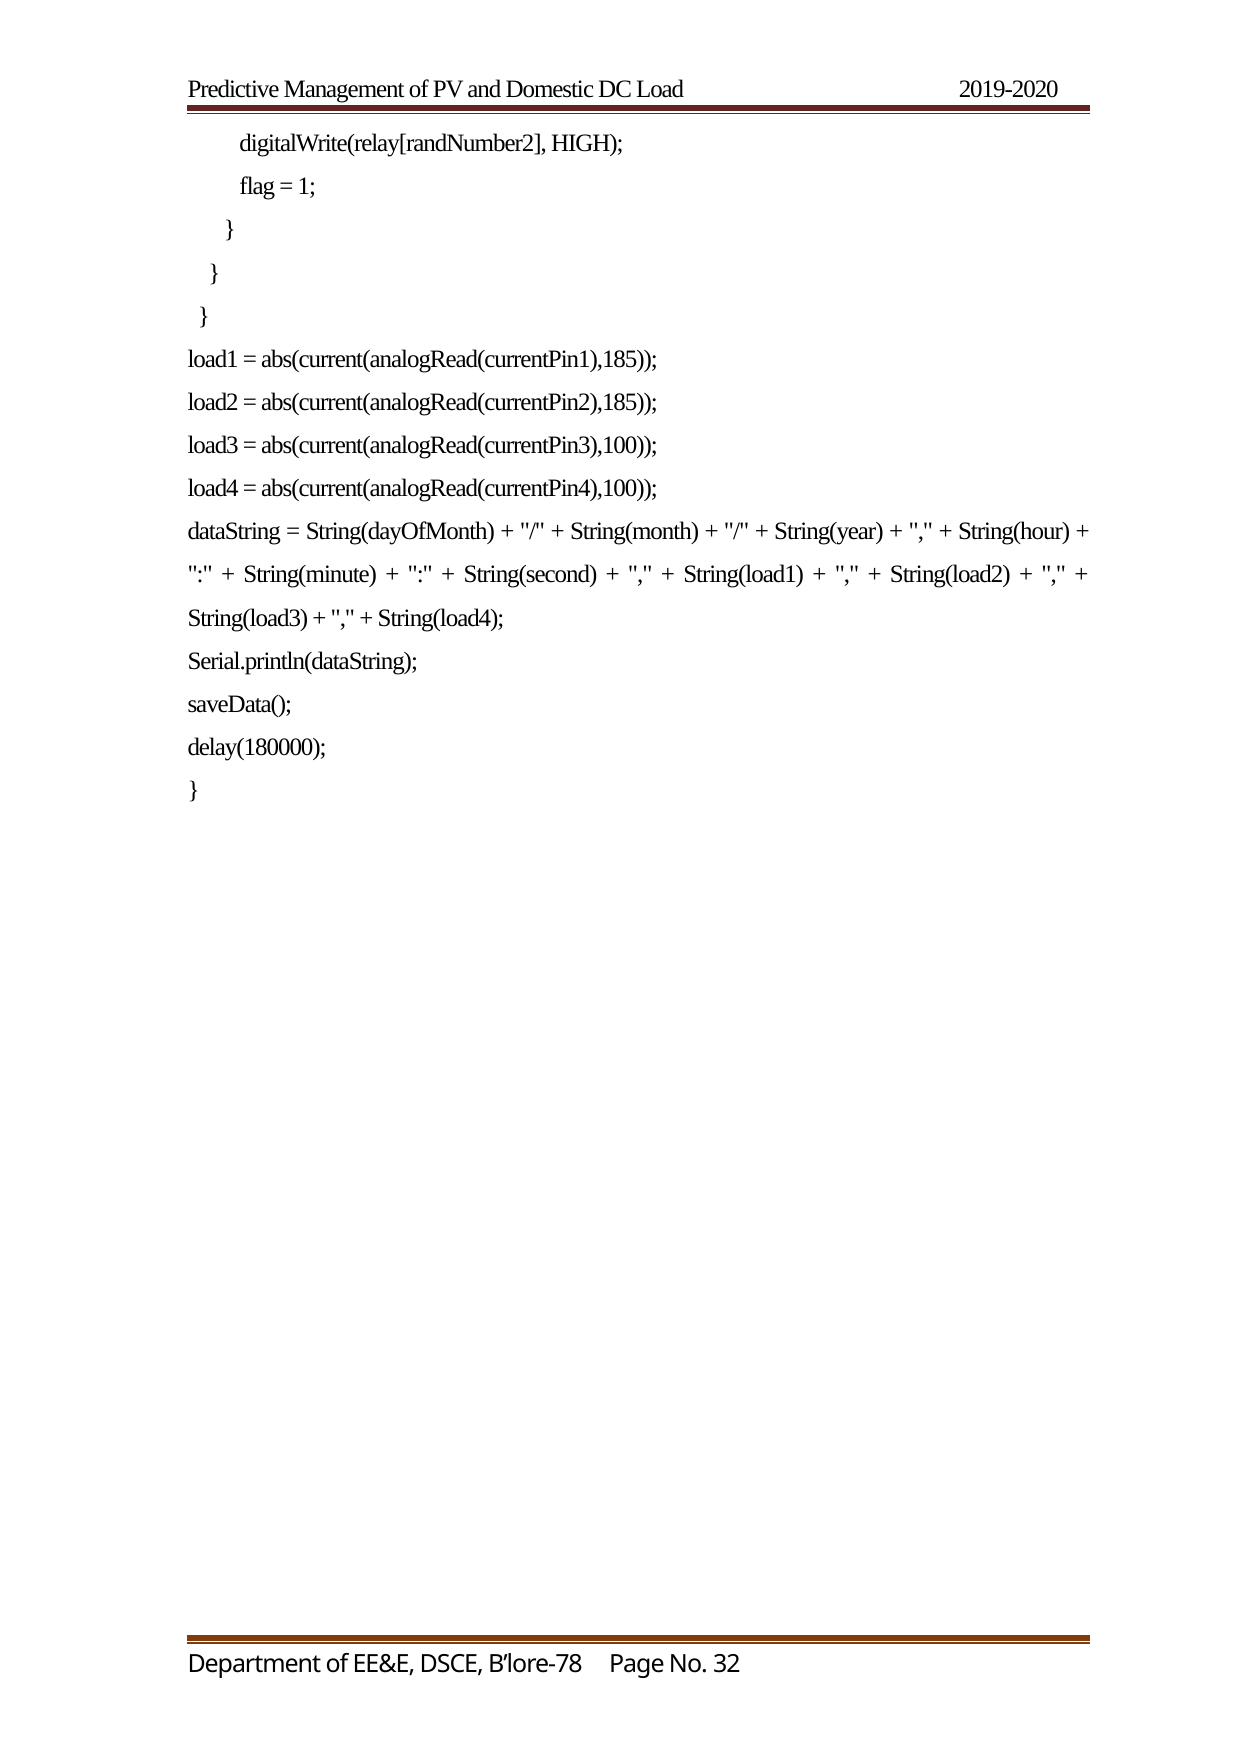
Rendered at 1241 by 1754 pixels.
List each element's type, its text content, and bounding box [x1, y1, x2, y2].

text flag = 1; [187, 171, 1090, 200]
text dataString = String(dayOfMonth) + "/" + String(month) + "/" + String(year) + "," + String(hour) + ":" + String(minute) + ":" + String(second) + "," + String(load1) + "," + String(load2) + "," + String(load3) + "," + String(load4); [187, 516, 1090, 631]
text } [187, 258, 1090, 286]
text load3 = abs(current(analogRead(currentPin3),100)); [187, 430, 1090, 459]
text delay(180000); [187, 732, 1090, 761]
text load1 = abs(current(analogRead(currentPin1),185)); [187, 344, 1090, 373]
text } [187, 214, 1090, 243]
text digitalWrite(relay[randNumber2], HIGH); [187, 128, 1090, 157]
text } [187, 775, 1090, 804]
text load4 = abs(current(analogRead(currentPin4),100)); [187, 473, 1090, 502]
text saveData(); [187, 689, 1090, 718]
text load2 = abs(current(analogRead(currentPin2),185)); [187, 387, 1090, 416]
text } [187, 301, 1090, 329]
text Serial.println(dataString); [187, 646, 1090, 674]
